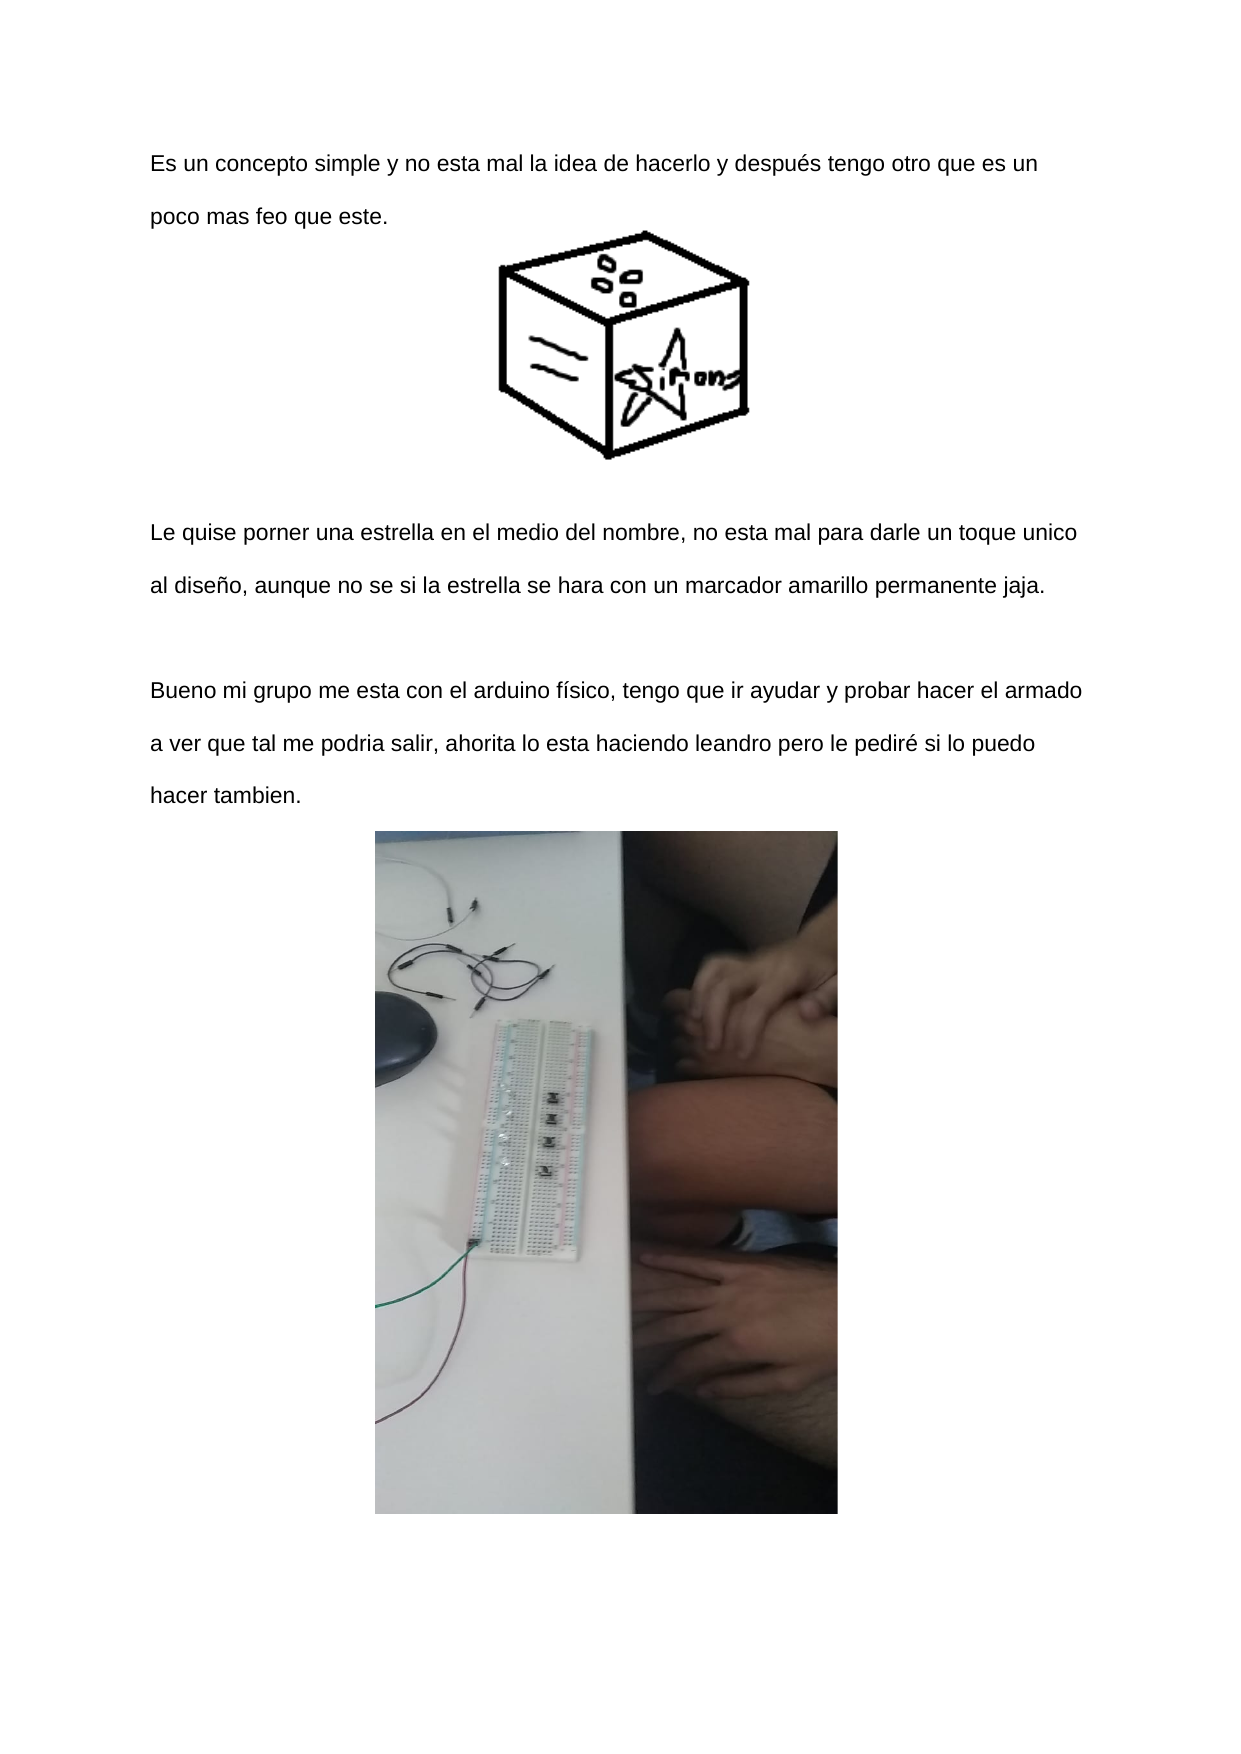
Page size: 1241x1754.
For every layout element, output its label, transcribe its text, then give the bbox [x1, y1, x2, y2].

text Bueno mi grupo me esta con el arduino físico, tengo que ir ayudar y probar hacer el armado a ver que tal me podria salir, ahorita lo esta haciendo leandro pero le pediré si lo puedo hacer tambien. [150, 677, 1090, 809]
picture [396, 176, 851, 521]
text Es un concepto simple y no esta mal la idea de hacerlo y después tengo otro que es un poco mas feo que este. [851, 150, 1090, 282]
text Le quise porner una estrella en el medio del nombre, no esta mal para darle un toque unico al diseño, aunque no se si la estrella se hara con un marcador amarillo permanente jaja. [150, 519, 1090, 598]
text Es un concepto simple y no esta mal la idea de hacerlo y después tengo otro que es un poco mas feo que este. [150, 176, 396, 282]
picture [375, 831, 838, 1514]
